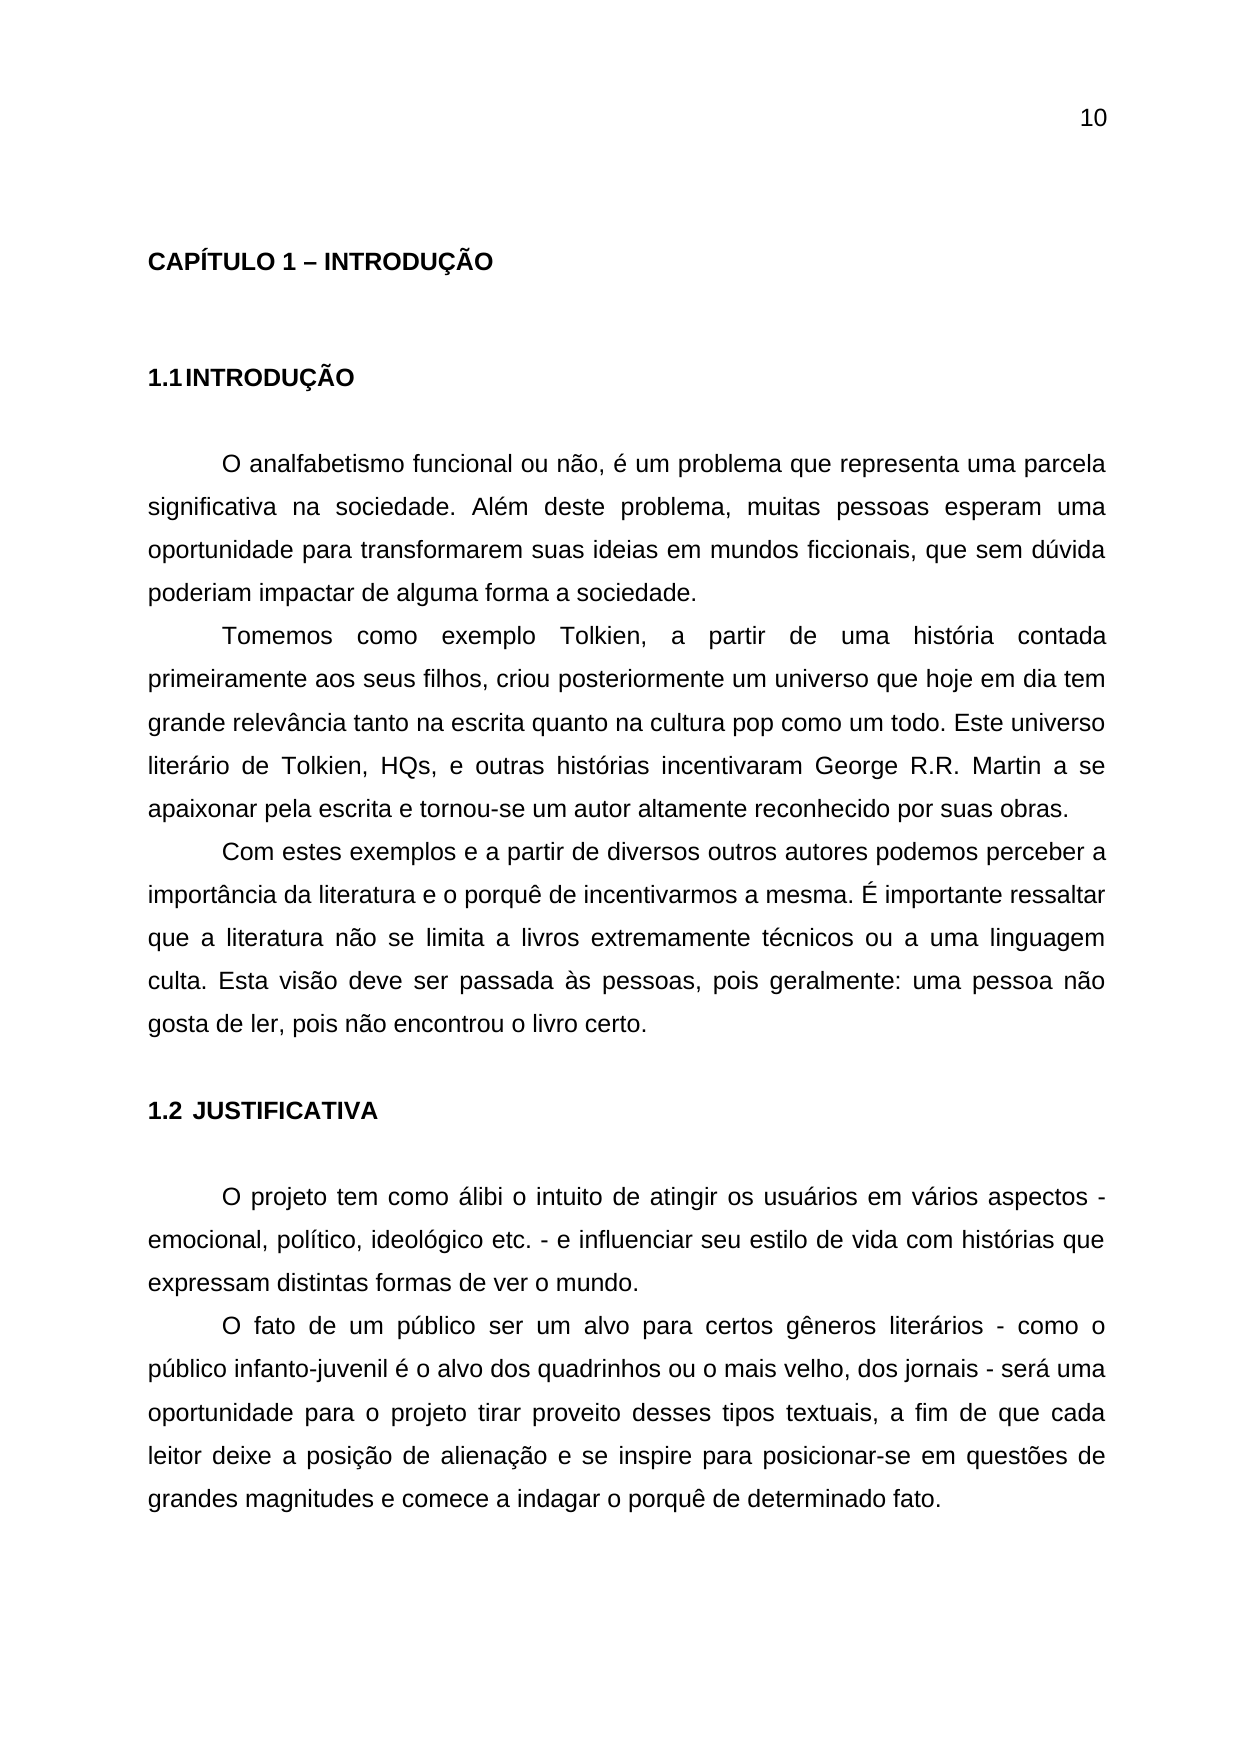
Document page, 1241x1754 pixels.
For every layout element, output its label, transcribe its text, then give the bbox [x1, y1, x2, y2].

subtitle CAPÍTULO 1 – INTRODUÇÃO [148, 247, 1107, 276]
subtitle JUSTIFICATIVA [148, 1096, 1107, 1124]
subtitle INTRODUÇÃO [148, 363, 1107, 391]
text Tomemos como exemplo Tolkien, a partir de uma história contada primeiramente aos seus filhos, criou posteriormente um universo que hoje em dia tem grande relevância tanto na escrita quanto na cultura pop como um todo. Este universo literário de Tolkien, HQs, e outras histórias incentivaram George R.R. Martin a se apaixonar pela escrita e tornou-se um autor altamente reconhecido por suas obras. [148, 621, 1107, 823]
text Com estes exemplos e a partir de diversos outros autores podemos perceber a importância da literatura e o porquê de incentivarmos a mesma. É importante ressaltar que a literatura não se limita a livros extremamente técnicos ou a uma linguagem culta. Esta visão deve ser passada às pessoas, pois geralmente: uma pessoa não gosta de ler, pois não encontrou o livro certo. [148, 837, 1107, 1038]
text O projeto tem como álibi o intuito de atingir os usuários em vários aspectos - emocional, político, ideológico etc. - e influenciar seu estilo de vida com histórias que expressam distintas formas de ver o mundo. [148, 1182, 1107, 1297]
text O analfabetismo funcional ou não, é um problema que representa uma parcela significativa na sociedade. Além deste problema, muitas pessoas esperam uma oportunidade para transformarem suas ideias em mundos ficcionais, que sem dúvida poderiam impactar de alguma forma a sociedade. [148, 449, 1107, 607]
text O fato de um público ser um alvo para certos gêneros literários - como o público infanto-juvenil é o alvo dos quadrinhos ou o mais velho, dos jornais - será uma oportunidade para o projeto tirar proveito desses tipos textuais, a fim de que cada leitor deixe a posição de alienação e se inspire para posicionar-se em questões de grandes magnitudes e comece a indagar o porquê de determinado fato. [148, 1311, 1107, 1513]
